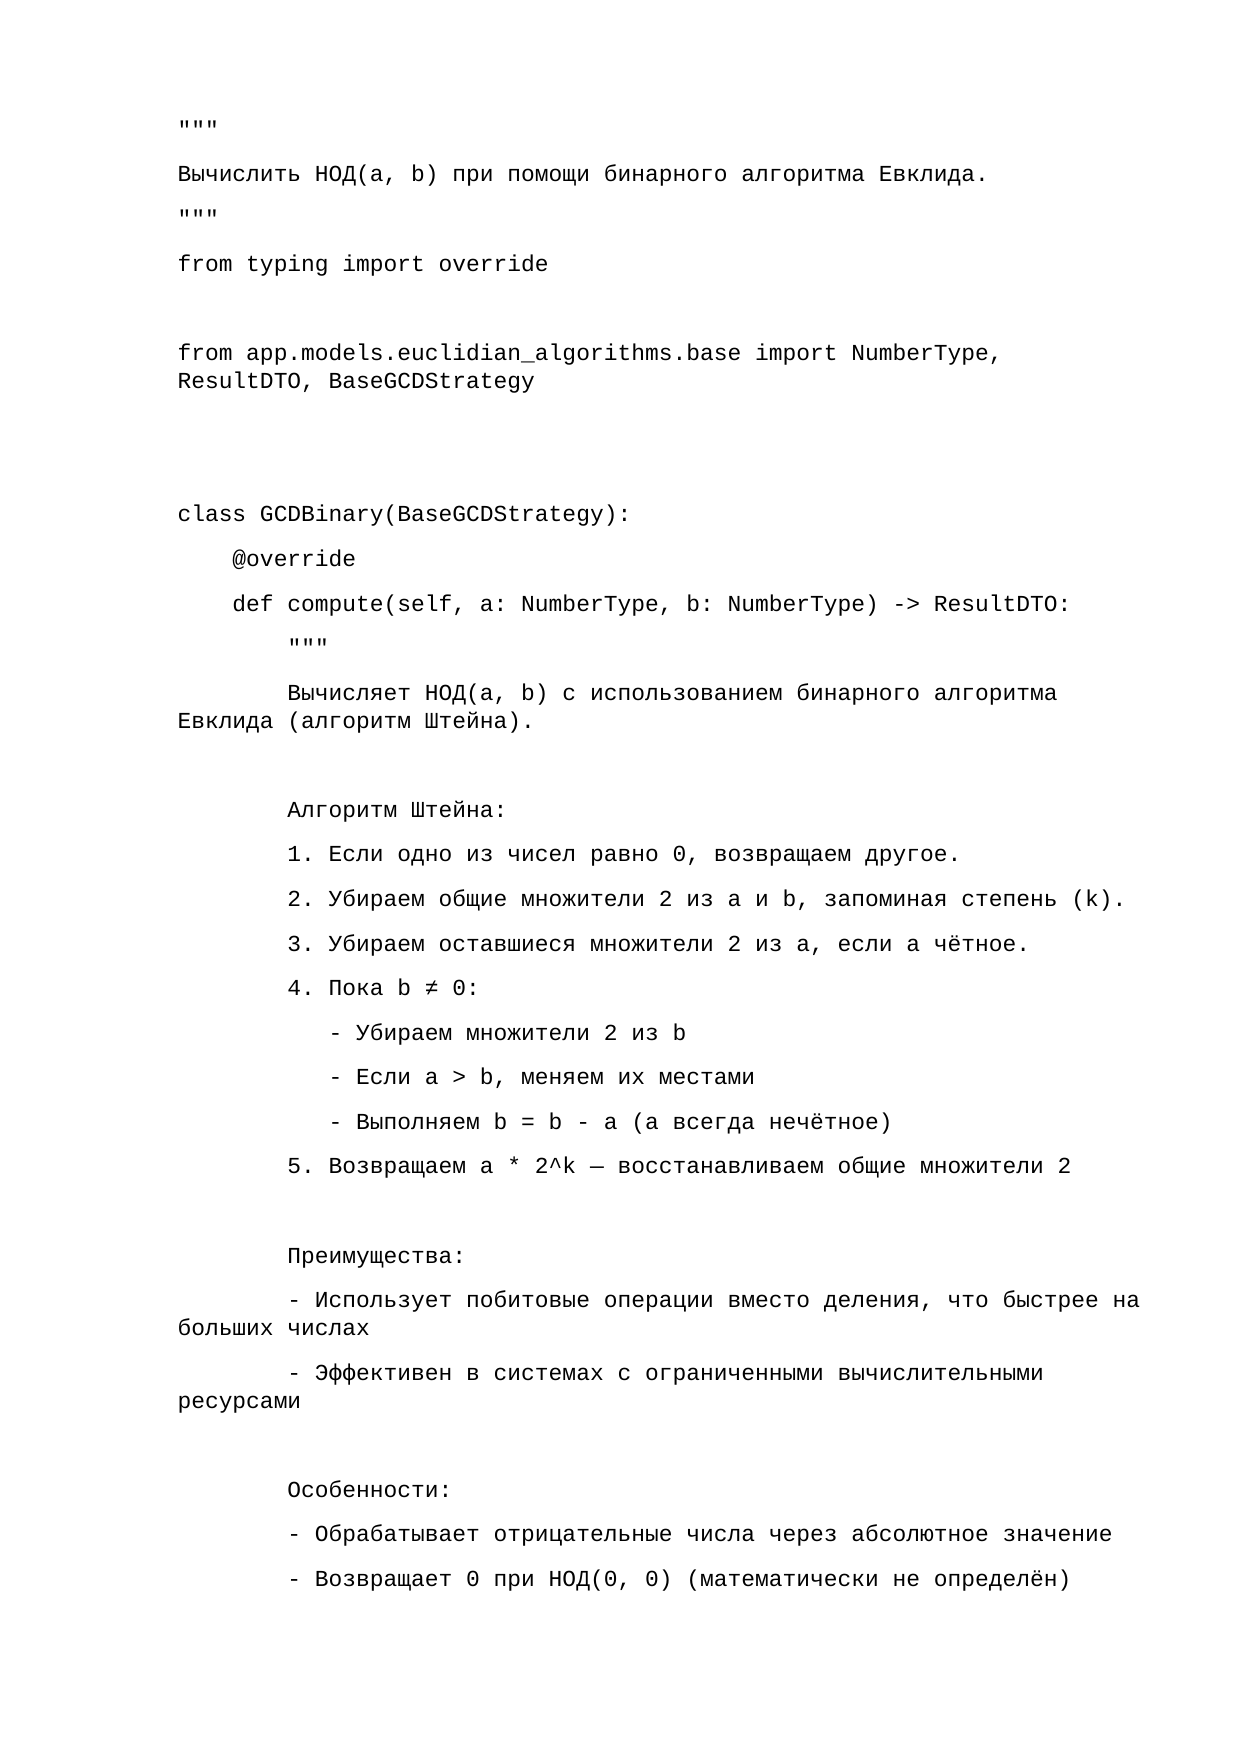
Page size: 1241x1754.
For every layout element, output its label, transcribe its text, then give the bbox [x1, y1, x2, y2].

text Особенности: [177, 1478, 1152, 1504]
text 2. Убираем общие множители 2 из a и b, запоминая степень (k). [177, 887, 1152, 913]
text Преимущества: [177, 1244, 1152, 1270]
text - Возвращает 0 при НОД(0, 0) (математически не определён) [177, 1567, 1152, 1593]
text - Обрабатывает отрицательные числа через абсолютное значение [177, 1523, 1152, 1549]
text - Убираем множители 2 из b [177, 1021, 1152, 1047]
text 4. Пока b ≠ 0: [177, 976, 1152, 1002]
text """ [177, 207, 1152, 233]
text """ [177, 118, 1152, 144]
text @override [177, 547, 1152, 573]
text Вычислить НОД(a, b) при помощи бинарного алгоритма Евклида. [177, 163, 1152, 189]
text from app.models.euclidian_algorithms.base import NumberType, ResultDTO, BaseGCDStrategy [177, 341, 1152, 395]
text 5. Возвращаем a * 2^k — восстанавливаем общие множители 2 [177, 1155, 1152, 1181]
text class GCDBinary(BaseGCDStrategy): [177, 503, 1152, 529]
text - Эффективен в системах с ограниченными вычислительными ресурсами [177, 1361, 1152, 1415]
text - Использует побитовые операции вместо деления, что быстрее на больших числах [177, 1288, 1152, 1342]
text from typing import override [177, 252, 1152, 278]
text """ [177, 636, 1152, 662]
text 1. Если одно из чисел равно 0, возвращаем другое. [177, 843, 1152, 869]
text - Если a > b, меняем их местами [177, 1066, 1152, 1092]
text def compute(self, a: NumberType, b: NumberType) -> ResultDTO: [177, 592, 1152, 618]
text Алгоритм Штейна: [177, 798, 1152, 824]
text 3. Убираем оставшиеся множители 2 из a, если a чётное. [177, 932, 1152, 958]
text - Выполняем b = b - a (a всегда нечётное) [177, 1110, 1152, 1136]
text Вычисляет НОД(a, b) с использованием бинарного алгоритма Евклида (алгоритм Штейна). [177, 681, 1152, 735]
